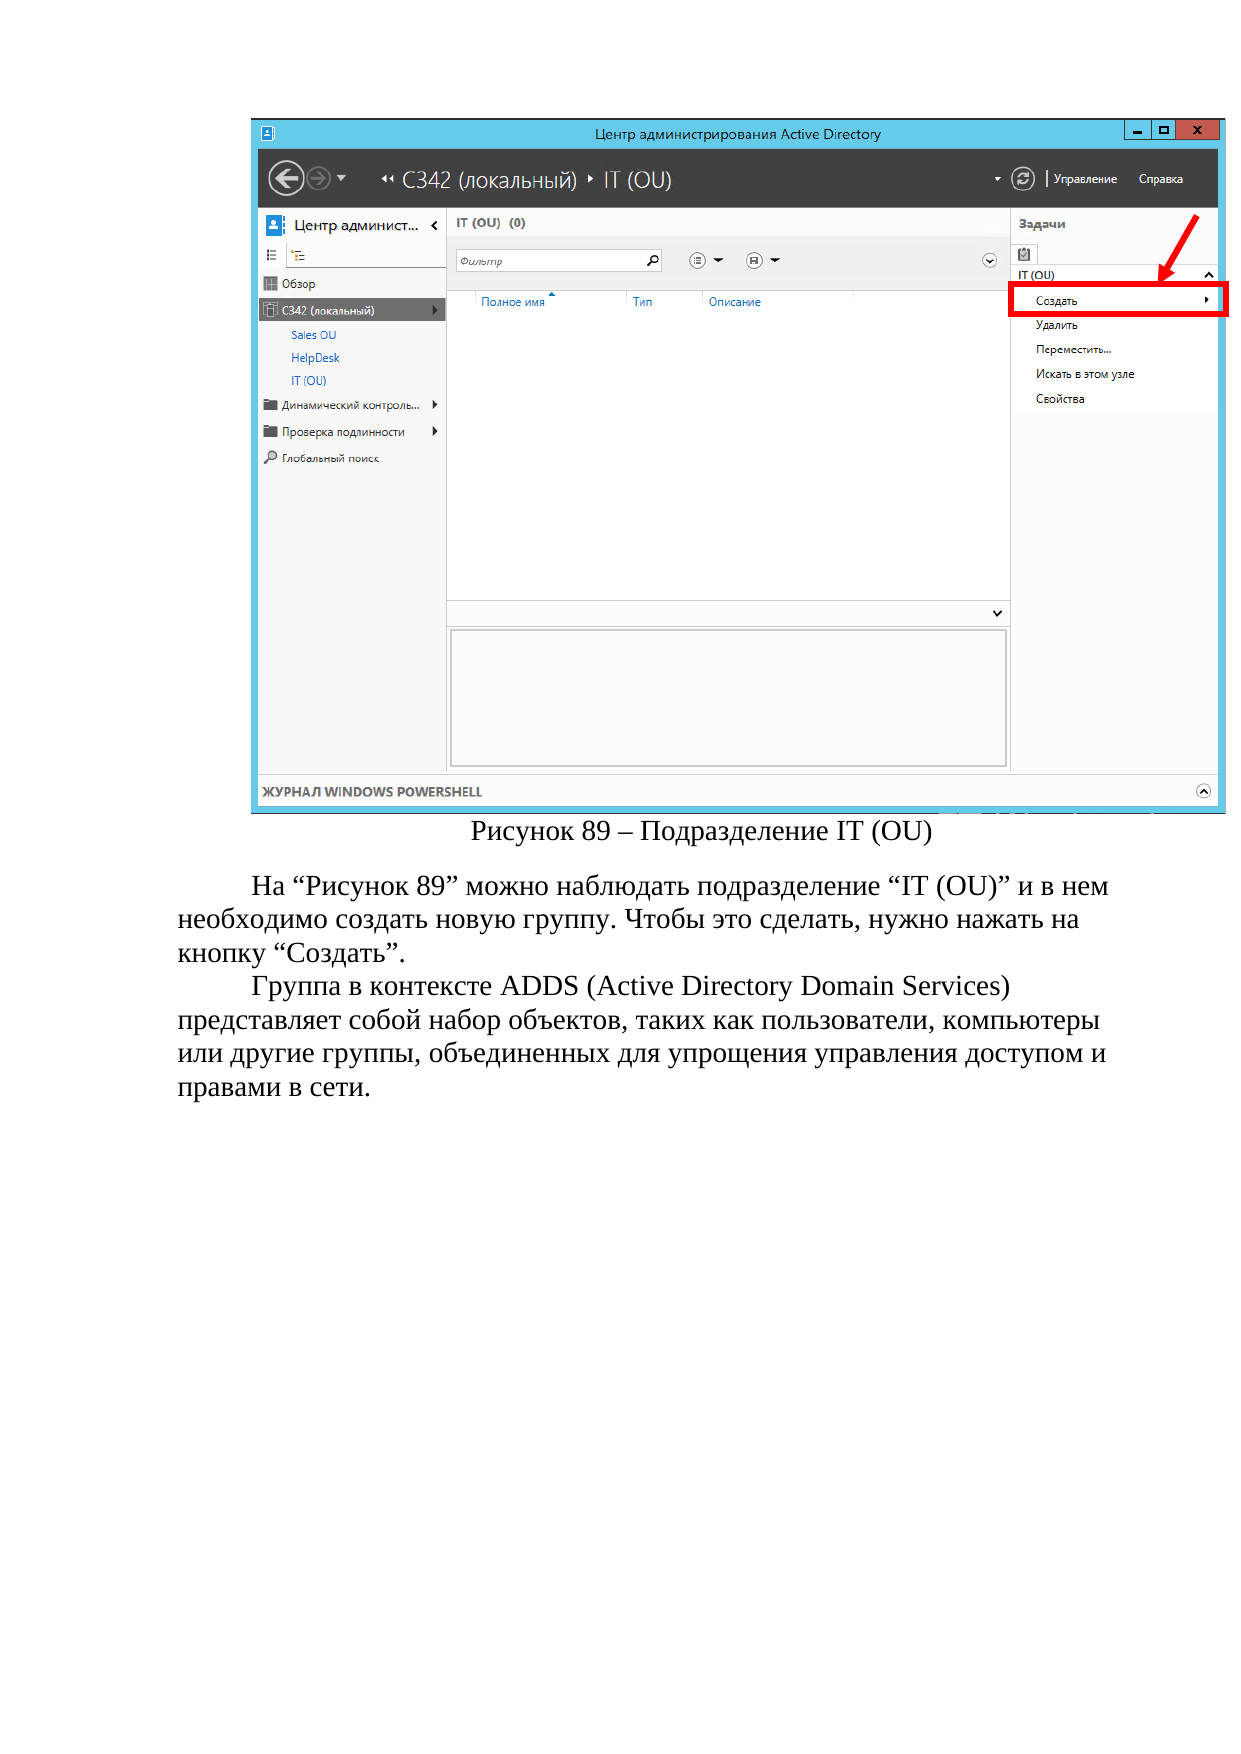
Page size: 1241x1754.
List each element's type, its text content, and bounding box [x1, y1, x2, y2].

text Группа в контексте ADDS (Active Directory Domain Services) представляет собой набор объектов, таких как пользователи, компьютеры или другие группы, объединенных для упрощения управления доступом и правами в сети. [177, 968, 1152, 1103]
picture [1014, 287, 1223, 311]
text На “Рисунок 89” можно наблюдать подразделение “IT (OU)” и в нем необходимо создать новую группу. Чтобы это сделать, нужно нажать на кнопку “Создать”. [177, 868, 1152, 968]
picture [251, 118, 1226, 814]
